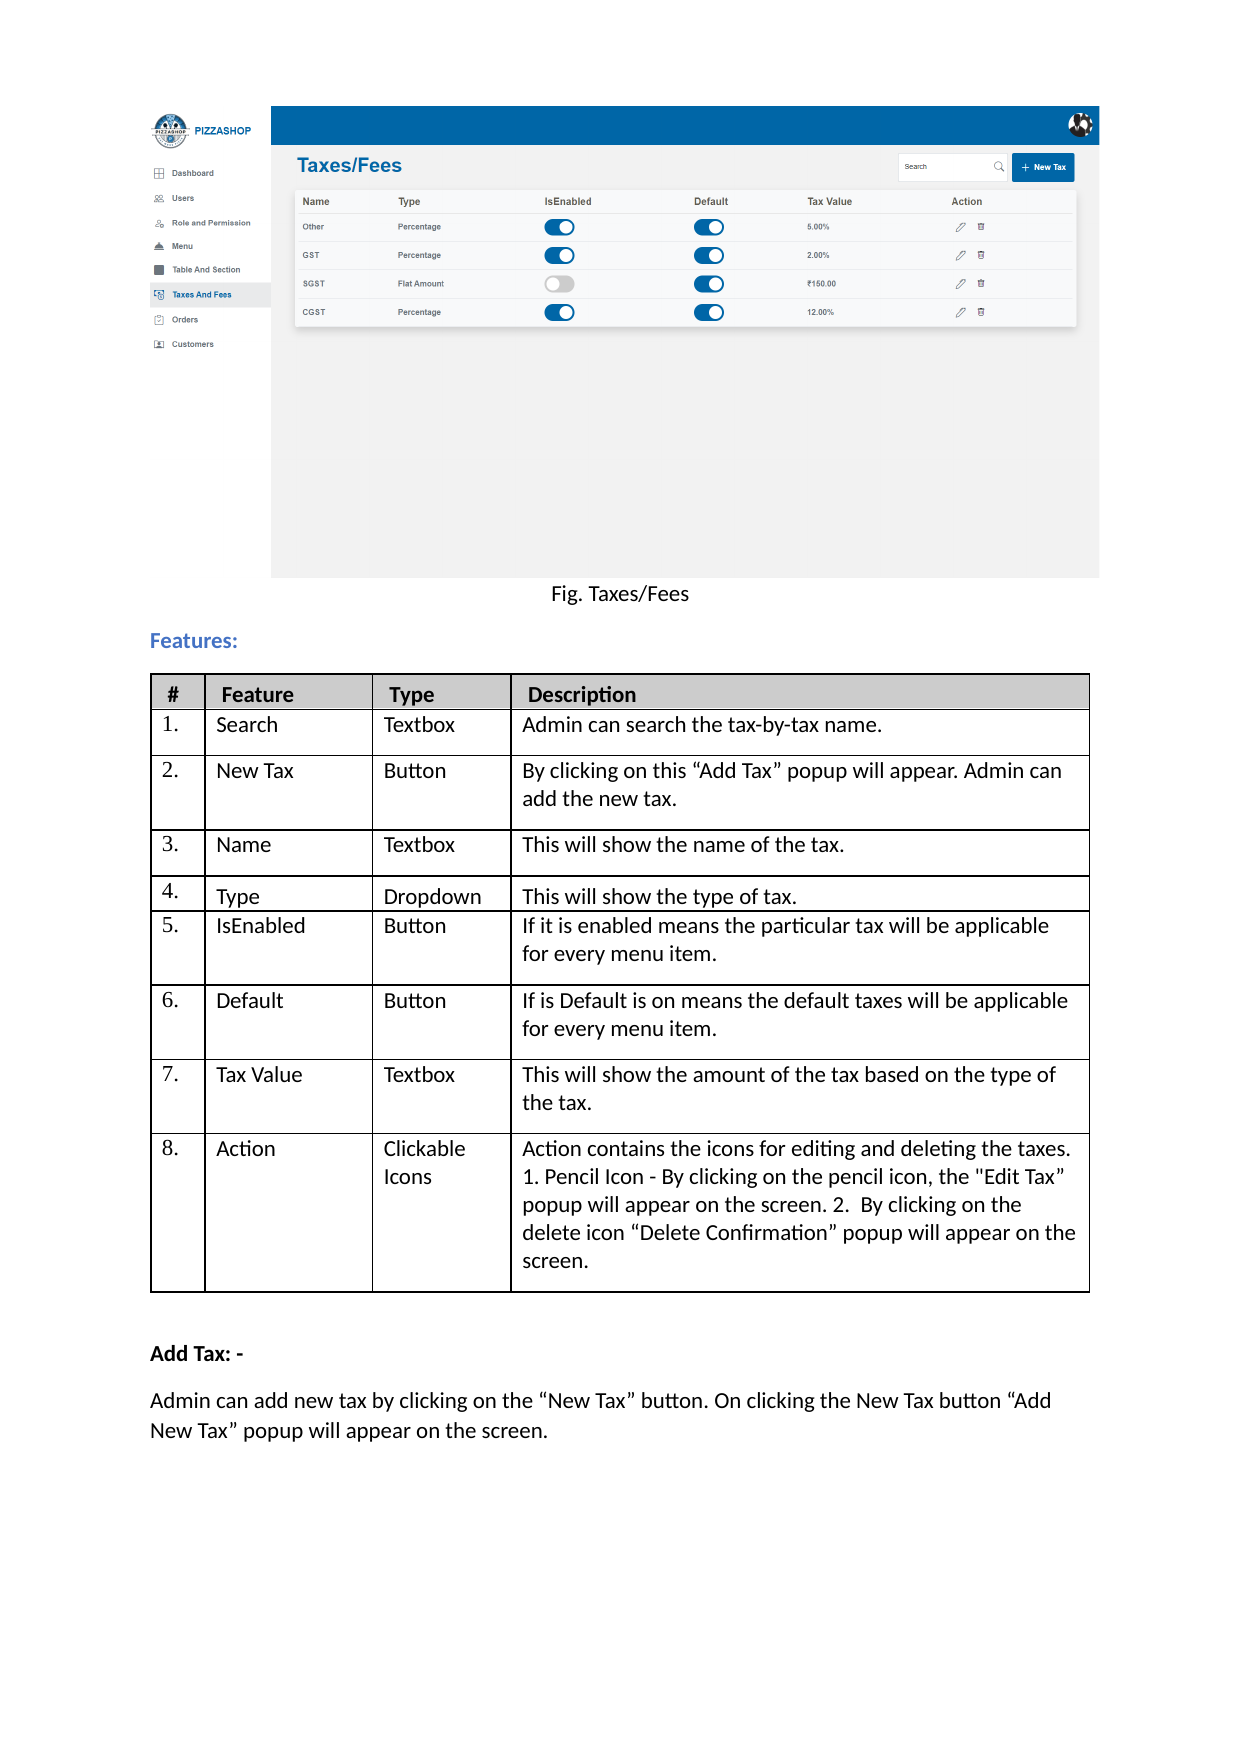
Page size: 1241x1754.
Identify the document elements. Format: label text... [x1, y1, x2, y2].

table_cell 4. [152, 877, 204, 910]
table_cell Tax Value [206, 1060, 372, 1133]
text Add Tax: - [150, 1339, 1090, 1367]
table_header Type [373, 675, 510, 708]
table_cell Textbox [373, 710, 510, 755]
table_cell If it is enabled means the particular tax will be applicable for every menu item. [512, 912, 1089, 984]
table_cell If is Default is on means the default taxes will be applicable for every menu item. [512, 986, 1089, 1058]
table_cell Button [373, 986, 510, 1058]
table_cell Textbox [373, 1060, 510, 1133]
table_cell 7. [152, 1060, 204, 1133]
text Fig. Taxes/Fees [150, 578, 1090, 607]
table_cell 8. [152, 1134, 204, 1291]
table_cell Search [206, 710, 372, 755]
table_cell 5. [152, 912, 204, 984]
table_cell Admin can search the tax-by-tax name. [512, 710, 1089, 755]
table_cell Clickable Icons [373, 1134, 510, 1291]
table_cell Action [206, 1134, 372, 1291]
table_cell Name [206, 831, 372, 875]
table_cell Dropdown [373, 877, 510, 910]
table_header # [152, 675, 204, 708]
table_header Description [512, 675, 1089, 708]
text Features: [150, 626, 1090, 654]
table_cell Textbox [373, 831, 510, 875]
table_header Feature [206, 675, 372, 708]
table_cell Type [206, 877, 372, 910]
table_cell 1. [152, 710, 204, 755]
table_cell 3. [152, 831, 204, 875]
table_cell Button [373, 912, 510, 984]
table_cell 6. [152, 986, 204, 1058]
table_cell By clicking on this “Add Tax” popup will appear. Admin can add the new tax. [512, 756, 1089, 829]
table_cell This will show the amount of the tax based on the type of the tax. [512, 1060, 1089, 1133]
table_cell This will show the name of the tax. [512, 831, 1089, 875]
table_cell Default [206, 986, 372, 1058]
table_cell This will show the type of tax. [512, 877, 1089, 910]
picture [150, 106, 1100, 578]
table_cell Action contains the icons for editing and deleting the taxes. 1. Pencil Icon - By clicking on the pencil icon, the "Edit Tax” popup will appear on the screen. 2. By clicking on the delete icon “Delete Confirmation” popup will appear on the screen. [512, 1134, 1089, 1291]
table_cell 2. [152, 756, 204, 829]
text Admin can add new tax by clicking on the “New Tax” button. On clicking the New Tax button “Add New Tax” popup will appear on the screen. [150, 1386, 1090, 1444]
table_cell Button [373, 756, 510, 829]
table_cell IsEnabled [206, 912, 372, 984]
table_cell New Tax [206, 756, 372, 829]
